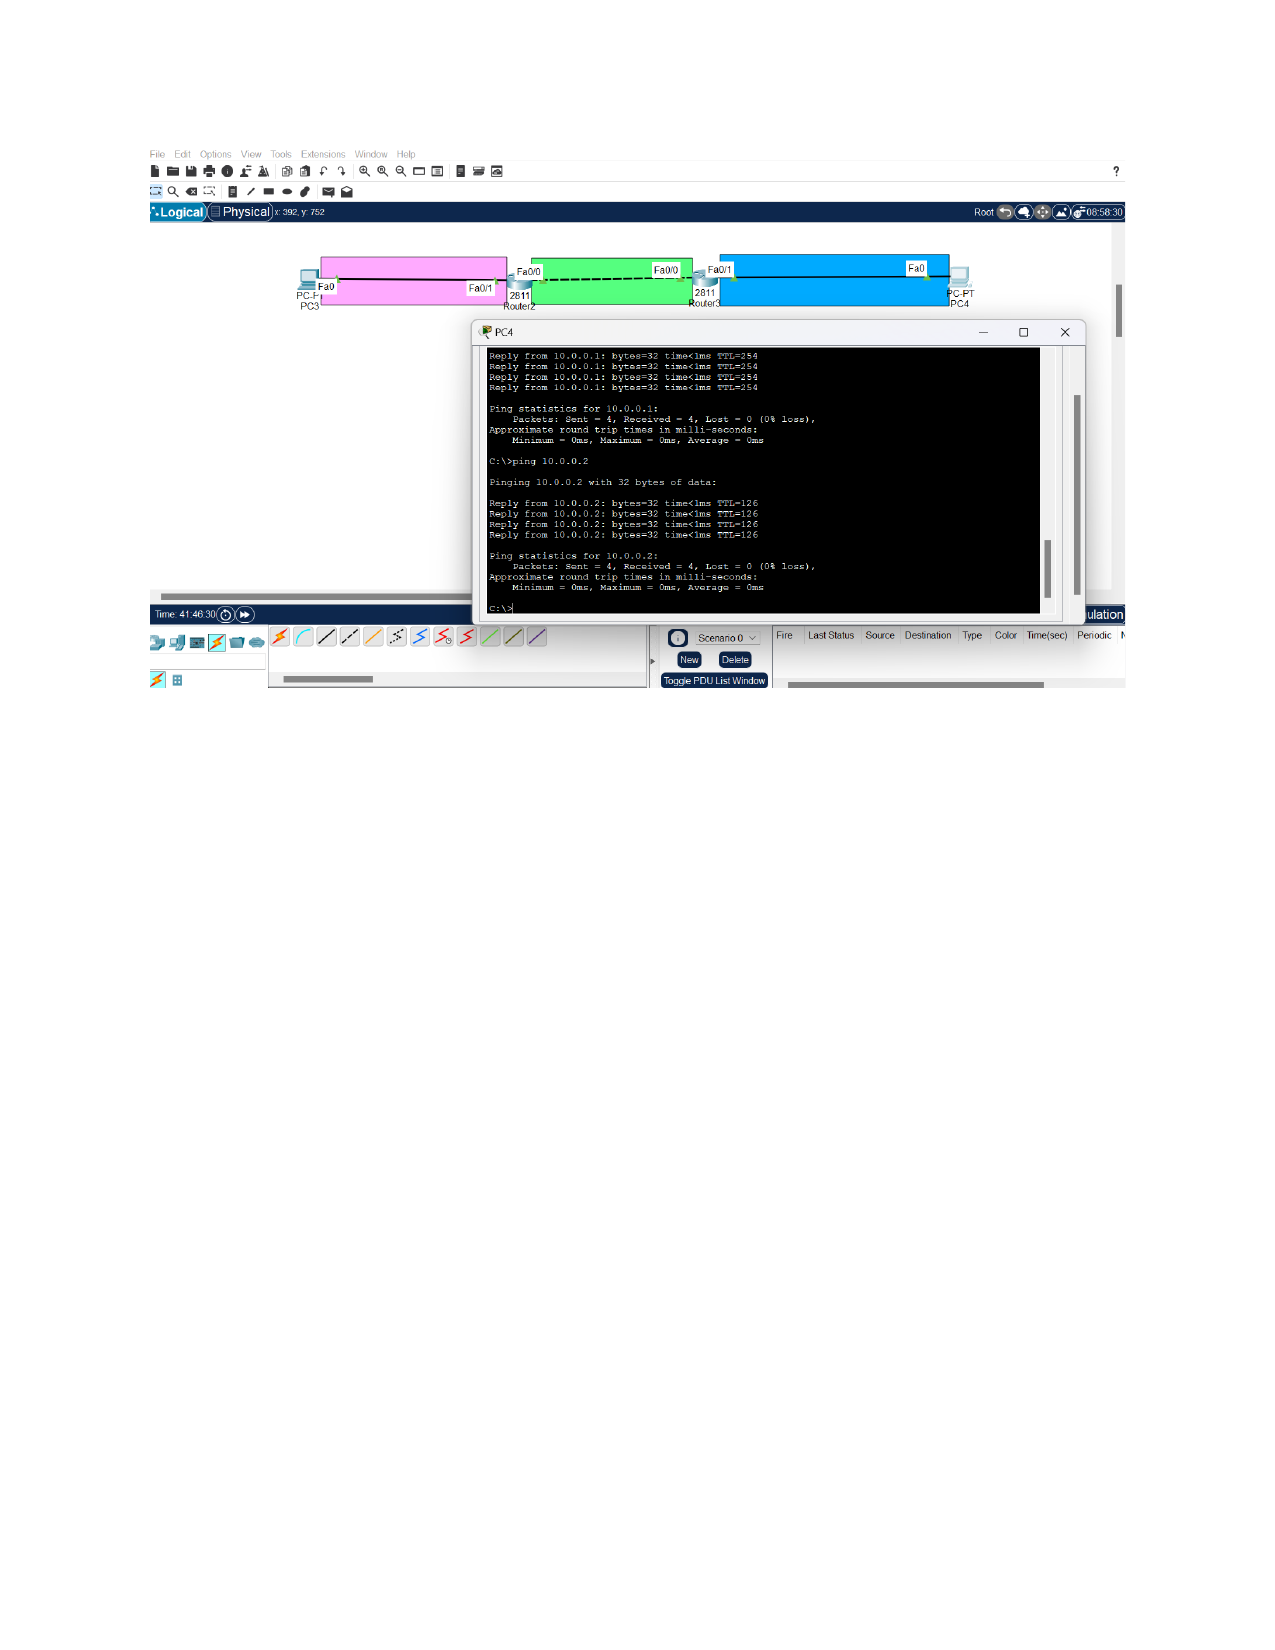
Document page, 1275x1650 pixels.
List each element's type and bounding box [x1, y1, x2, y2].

picture [181, 208, 188, 217]
picture [150, 150, 1125, 688]
